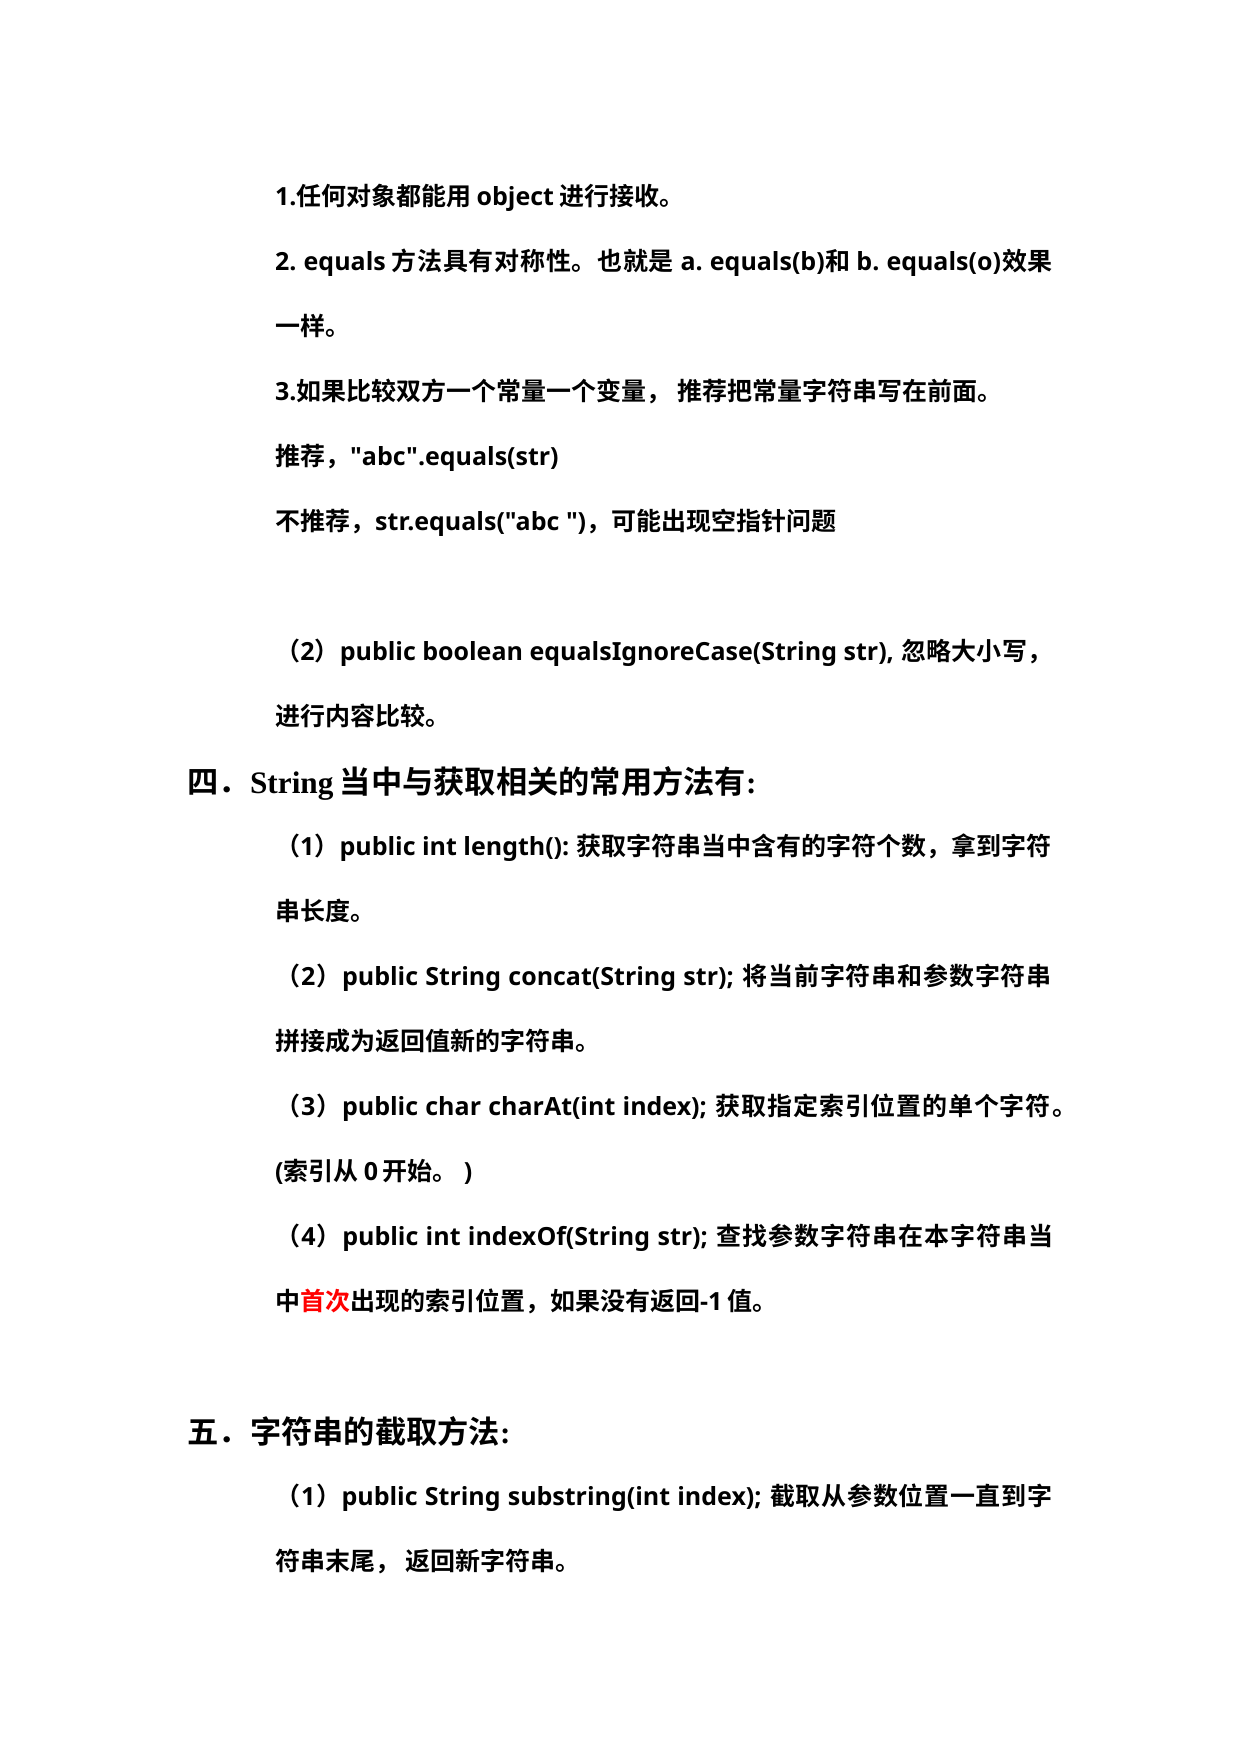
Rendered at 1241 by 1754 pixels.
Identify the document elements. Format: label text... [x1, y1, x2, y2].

text （2）public String concat(String str); 将当前字符串和参数字符串拼接成为返回值新的字符串。 [275, 942, 1053, 1072]
text （2）public boolean equalsIgnoreCase(String str), 忽略大小写，进行内容比较。 [275, 617, 1053, 747]
text 3.如果比较双方一个常量一个变量， 推荐把常量字符串写在前面。 [231, 357, 1053, 422]
text 1.任何对象都能用object进行接收。 [231, 162, 1053, 227]
text （1）public int length(): 获取字符串当中含有的字符个数，拿到字符串长度。 [275, 812, 1053, 942]
text （1）public String substring(int index); 截取从参数位置一直到字符串末尾， 返回新字符串。 [275, 1462, 1053, 1592]
text （3）public char charAt(int index); 获取指定索引位置的单个字符。(索引从0开始。 ) [275, 1072, 1053, 1202]
text （4）public int indexOf(String str); 查找参数字符串在本字符串当中首次出现的索引位置，如果没有返回-1值。 [275, 1202, 1053, 1332]
subtitle 五．字符串的截取方法: [187, 1397, 1053, 1462]
subtitle 四．String当中与获取相关的常用方法有: [187, 747, 1053, 812]
text 不推荐，str.equals("abc ")，可能出现空指针问题 [231, 487, 1053, 552]
text 推荐，"abc".equals(str) [231, 422, 1053, 487]
text 2. equals方法具有对称性。也就是a. equals(b)和b. equals(o)效果一样。 [275, 227, 1053, 357]
